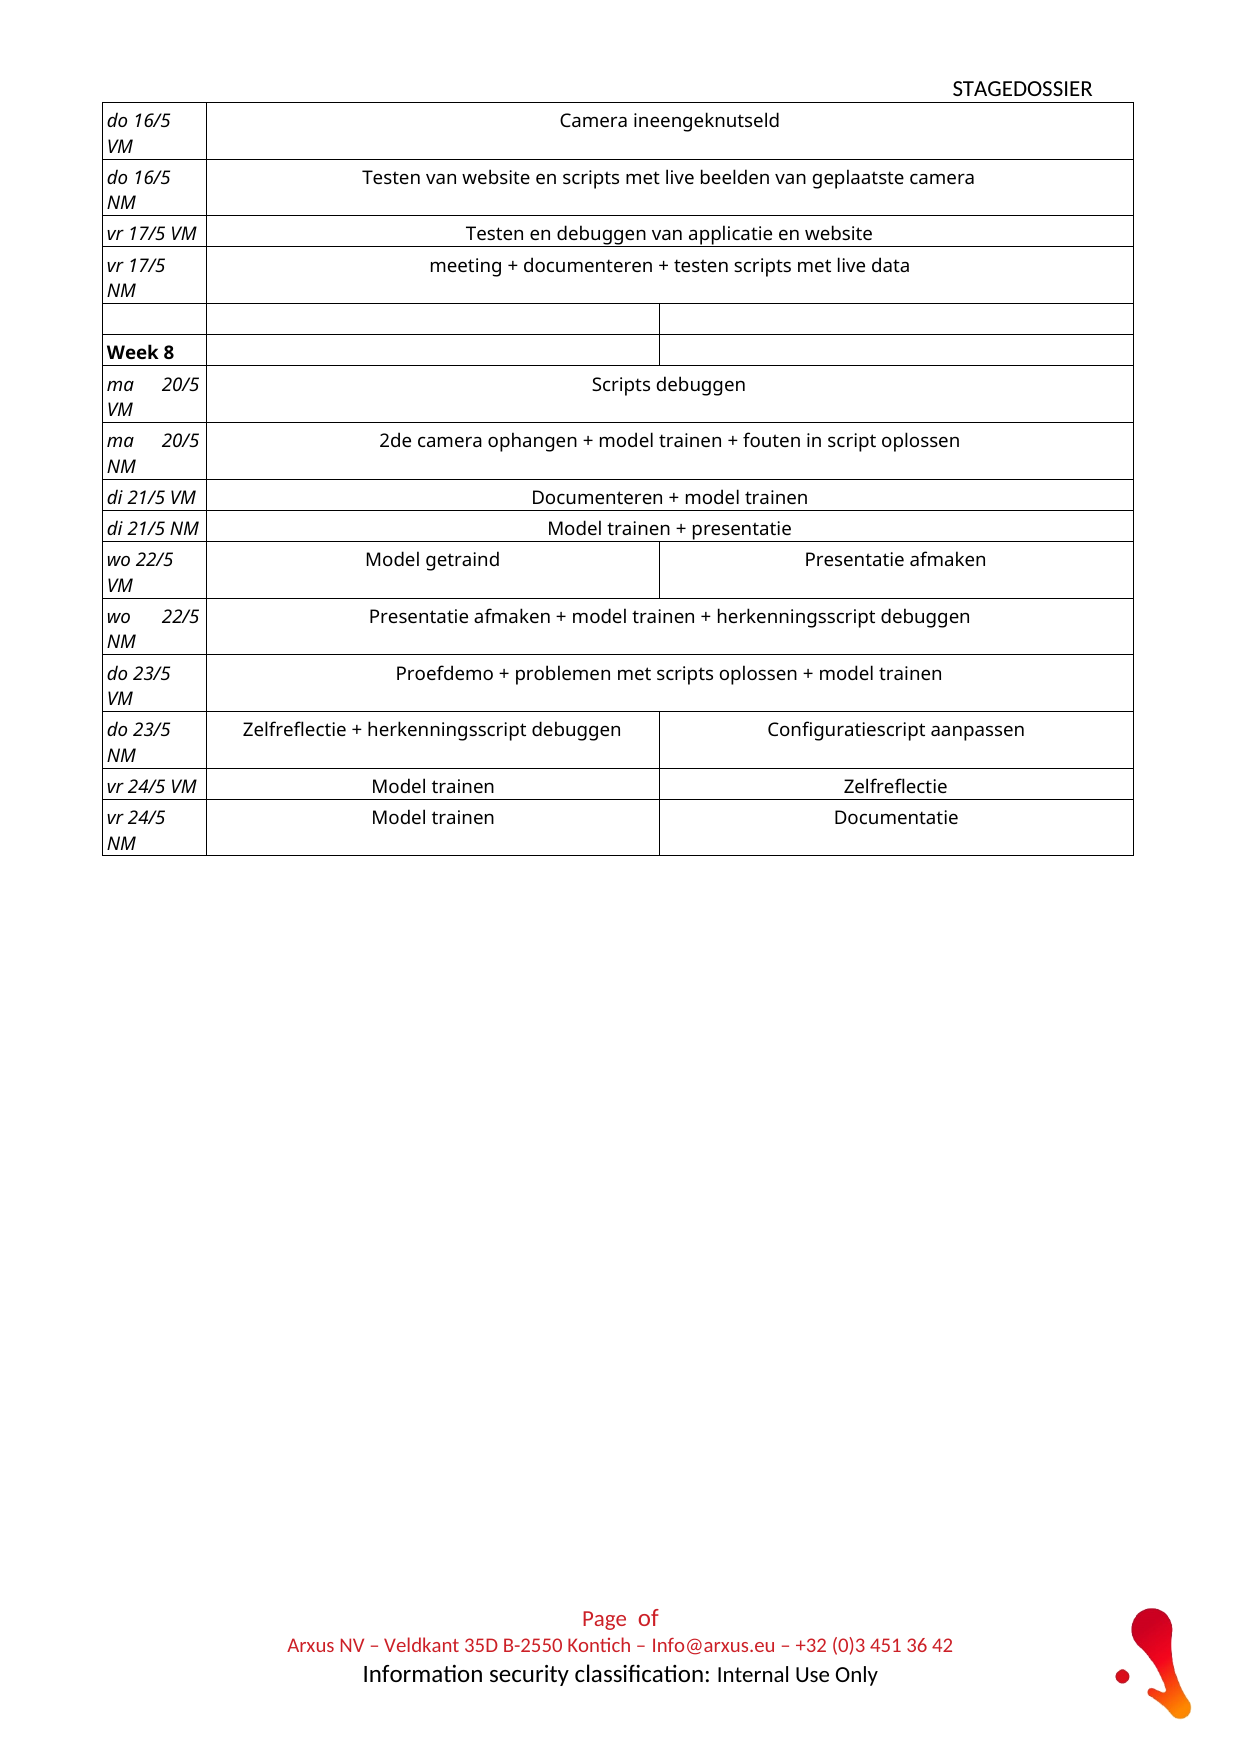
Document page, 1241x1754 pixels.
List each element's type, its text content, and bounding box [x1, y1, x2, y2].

table_cell [103, 304, 206, 334]
table_cell Model trainen + presentatie [207, 511, 1133, 541]
table_cell meeting + documenteren + testen scripts met live data [207, 247, 1133, 303]
table_cell Model trainen [207, 800, 659, 855]
table_cell vr 24/5 VM [103, 769, 206, 799]
table_cell Zelfreflectie [660, 769, 1133, 799]
table_cell Scripts debuggen [207, 366, 1133, 422]
picture [1105, 1602, 1199, 1725]
table_cell vr 24/5 NM [103, 800, 206, 855]
table_cell vr 17/5 NM [103, 247, 206, 303]
table_cell [207, 304, 659, 334]
table_cell Testen en debuggen van applicatie en website [207, 216, 1133, 246]
table_cell Week 8 [103, 335, 206, 365]
table_cell Camera ineengeknutseld [207, 103, 1133, 158]
table_cell Model getraind [207, 542, 659, 597]
table_cell [207, 335, 659, 365]
table_cell Configuratiescript aanpassen [660, 712, 1133, 767]
table_cell ma 20/5 NM [103, 423, 206, 478]
table_cell do 23/5 VM [103, 655, 206, 711]
table_cell Proefdemo + problemen met scripts oplossen + model trainen [207, 655, 1133, 711]
table_cell 2de camera ophangen + model trainen + fouten in script oplossen [207, 423, 1133, 478]
table_cell Testen van website en scripts met live beelden van geplaatste camera [207, 160, 1133, 215]
table_cell di 21/5 VM [103, 480, 206, 510]
table_cell wo 22/5 VM [103, 542, 206, 597]
table_cell di 21/5 NM [103, 511, 206, 541]
table_cell wo 22/5 NM [103, 599, 206, 654]
table_cell do 16/5 NM [103, 160, 206, 215]
table_cell do 16/5 VM [103, 103, 206, 158]
table_cell vr 17/5 VM [103, 216, 206, 246]
table_cell Documentatie [660, 800, 1133, 855]
table_cell ma 20/5 VM [103, 366, 206, 422]
table_cell [660, 304, 1133, 334]
table_cell [660, 335, 1133, 365]
table_cell Zelfreflectie + herkenningsscript debuggen [207, 712, 659, 767]
table_cell Presentatie afmaken [660, 542, 1133, 597]
table_cell do 23/5 NM [103, 712, 206, 767]
table_cell Presentatie afmaken + model trainen + herkenningsscript debuggen [207, 599, 1133, 654]
table_cell Model trainen [207, 769, 659, 799]
table_cell Documenteren + model trainen [207, 480, 1133, 510]
